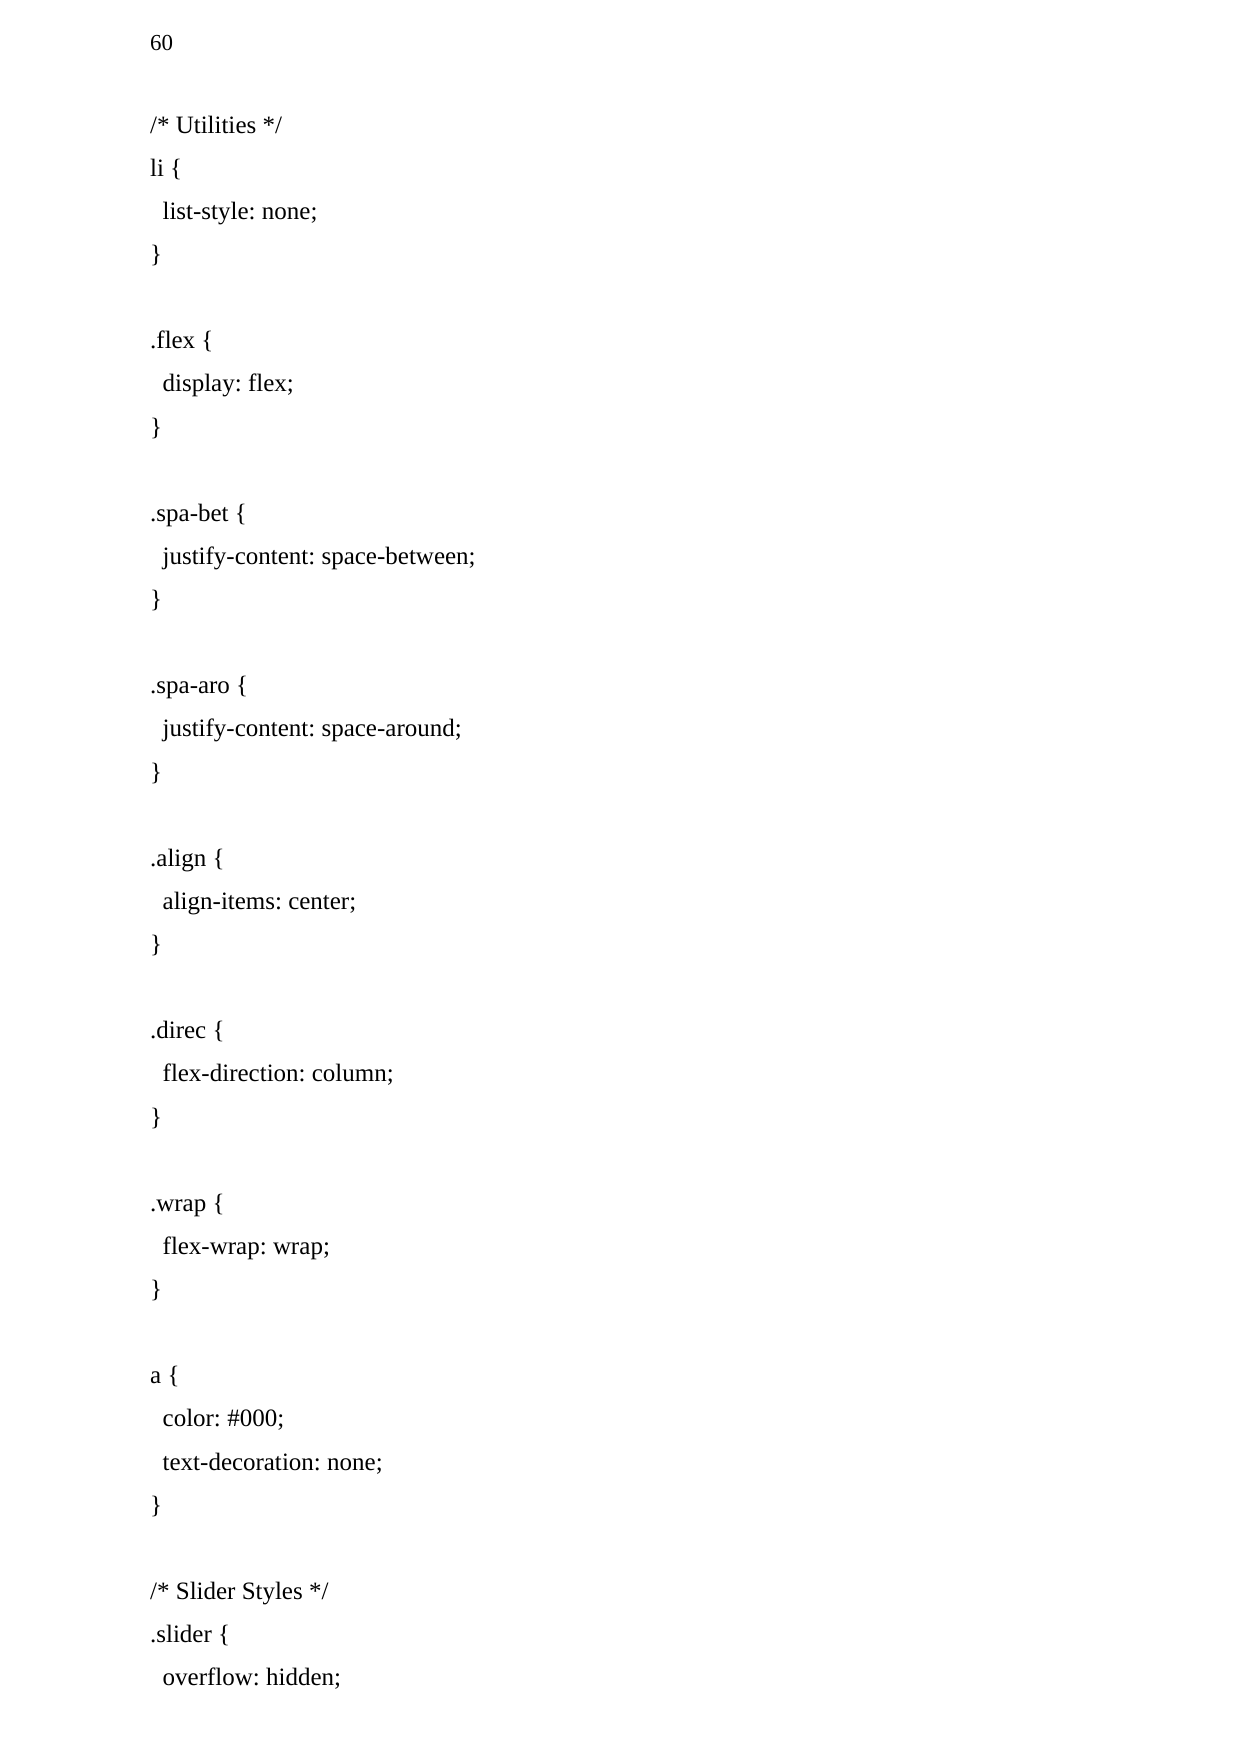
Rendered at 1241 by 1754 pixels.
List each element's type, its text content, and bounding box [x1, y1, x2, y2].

text justify-content: space-around; [150, 713, 1151, 742]
text a { [150, 1360, 1151, 1389]
text overflow: hidden; [150, 1662, 1151, 1691]
text .direc { [150, 1015, 1151, 1044]
text align-items: center; [150, 886, 1151, 915]
text .align { [150, 843, 1151, 872]
text .wrap { [150, 1188, 1151, 1217]
text .flex { [150, 325, 1151, 354]
text } [150, 412, 1151, 440]
text } [150, 929, 1151, 958]
text display: flex; [150, 368, 1151, 397]
text } [150, 757, 1151, 785]
text flex-direction: column; [150, 1058, 1151, 1087]
text .spa-aro { [150, 670, 1151, 699]
text .spa-bet { [150, 498, 1151, 527]
text /* Slider Styles */ [150, 1576, 1151, 1605]
text li { [150, 153, 1151, 182]
text } [150, 1274, 1151, 1303]
text list-style: none; [150, 196, 1151, 225]
text text-decoration: none; [150, 1447, 1151, 1475]
text color: #000; [150, 1403, 1151, 1432]
text } [150, 1490, 1151, 1518]
text flex-wrap: wrap; [150, 1231, 1151, 1260]
text } [150, 239, 1151, 268]
text justify-content: space-between; [150, 541, 1151, 570]
text /* Utilities */ [150, 110, 1151, 138]
text } [150, 1102, 1151, 1130]
text } [150, 584, 1151, 613]
text .slider { [150, 1619, 1151, 1648]
